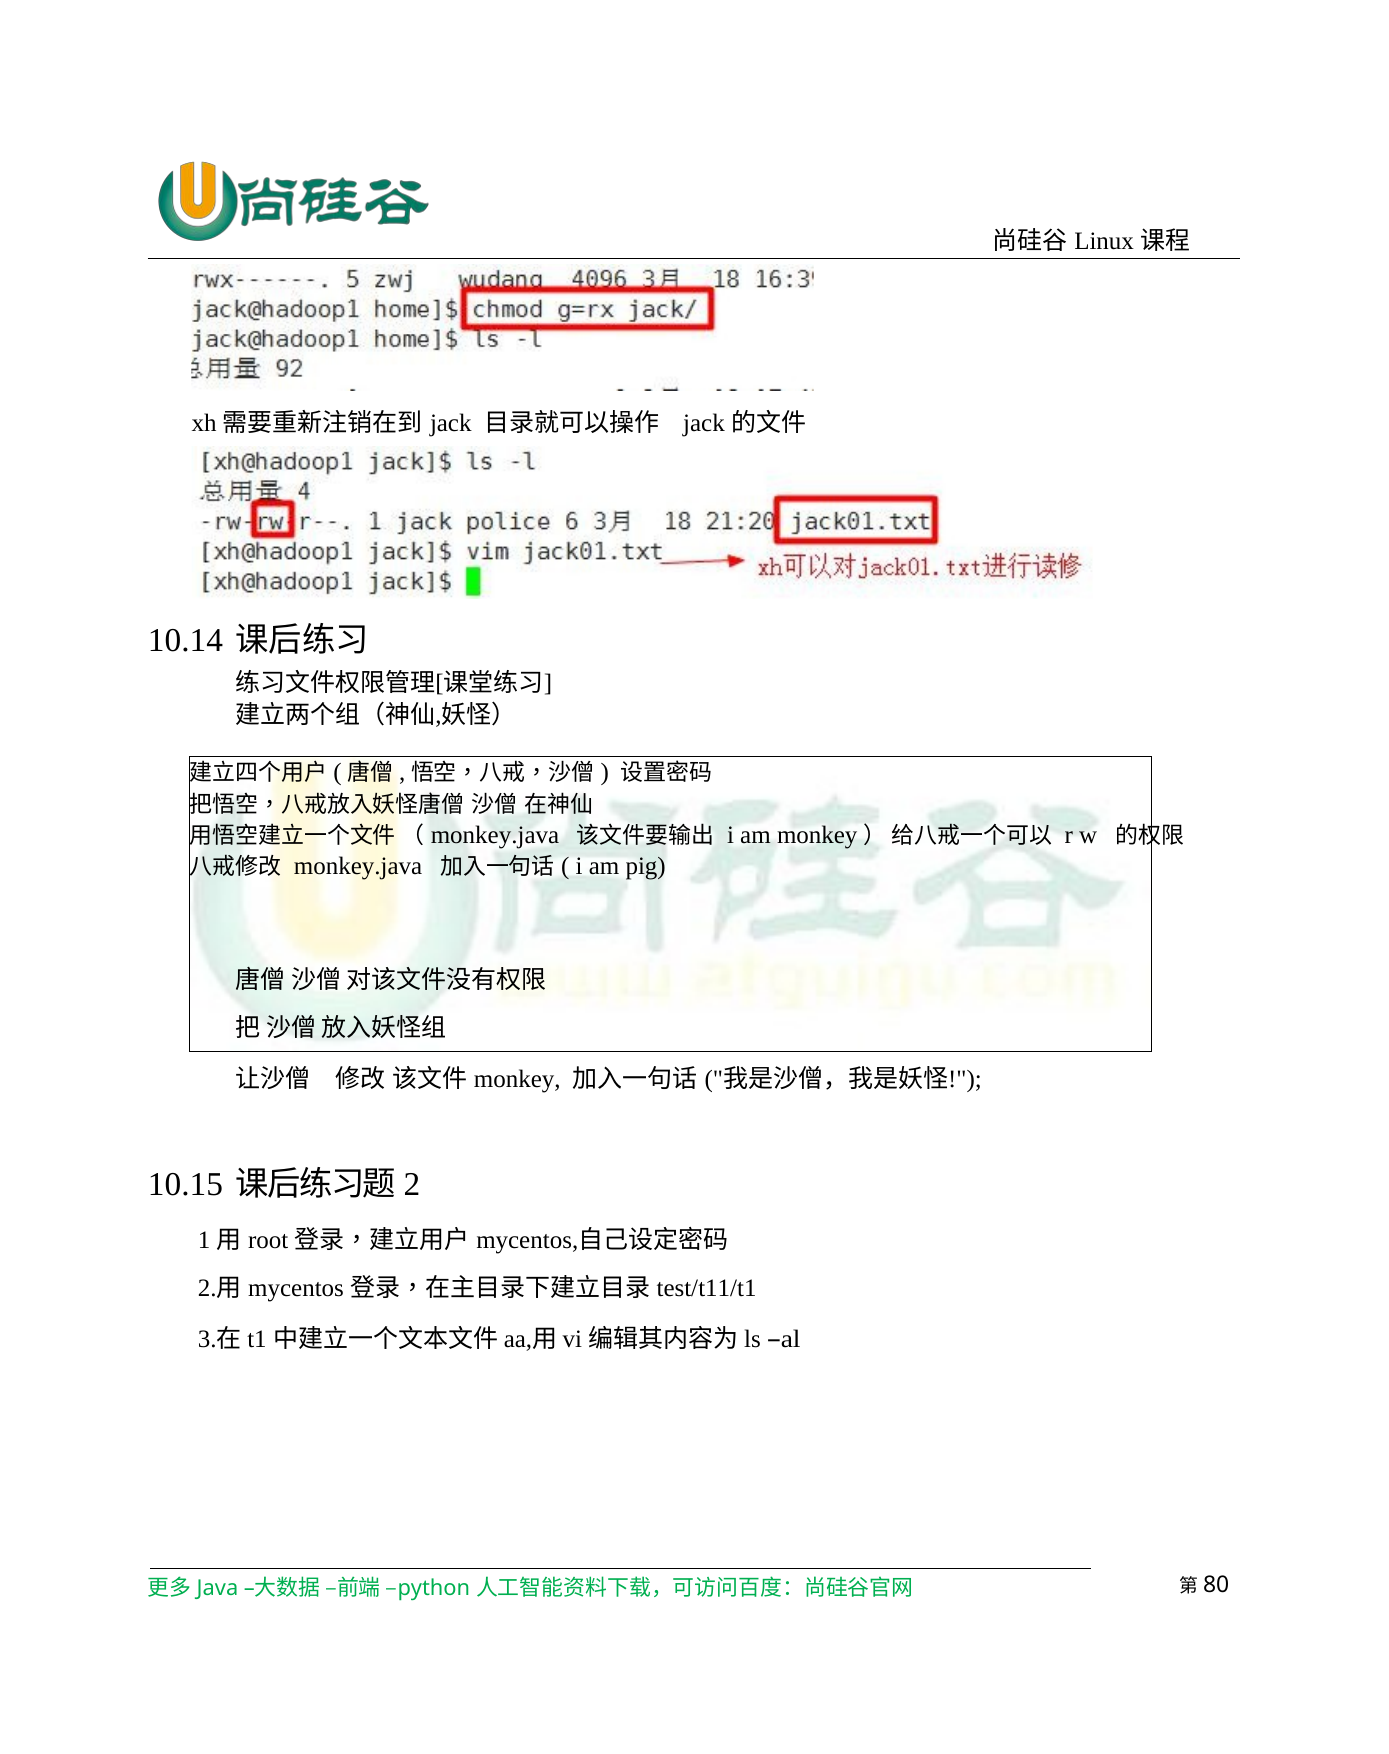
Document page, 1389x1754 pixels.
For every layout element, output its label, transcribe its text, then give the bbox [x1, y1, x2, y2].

subtitle 课后练习题 2 [148, 1141, 1338, 1209]
picture [191, 446, 1094, 599]
text 练习文件权限管理[课堂练习] 建立两个组（神仙,妖怪） [235, 665, 553, 731]
text xh 需要重新注销在到 jack 目录就可以操作 jack 的文件 [191, 391, 1338, 442]
text 让沙僧 修改 该文件 monkey, 加入一句话 ("我是沙僧，我是妖怪!"); [235, 1047, 1338, 1097]
picture [190, 764, 195, 780]
text 唐僧 沙僧 对该文件没有权限 [235, 952, 1338, 998]
text 把 沙僧 放入妖怪组 [235, 998, 1338, 1047]
text 2.用 mycentos 登录，在主目录下建立目录 test/t11/t1 [198, 1258, 1338, 1307]
picture [190, 757, 1151, 1051]
text 3.在 t1 中建立一个文本文件 aa,用 vi 编辑其内容为 ls –al [198, 1307, 1338, 1357]
text 1 用 root 登录，建立用户 mycentos,自己设定密码 [198, 1209, 1338, 1258]
picture [147, 153, 436, 249]
picture [191, 264, 814, 391]
